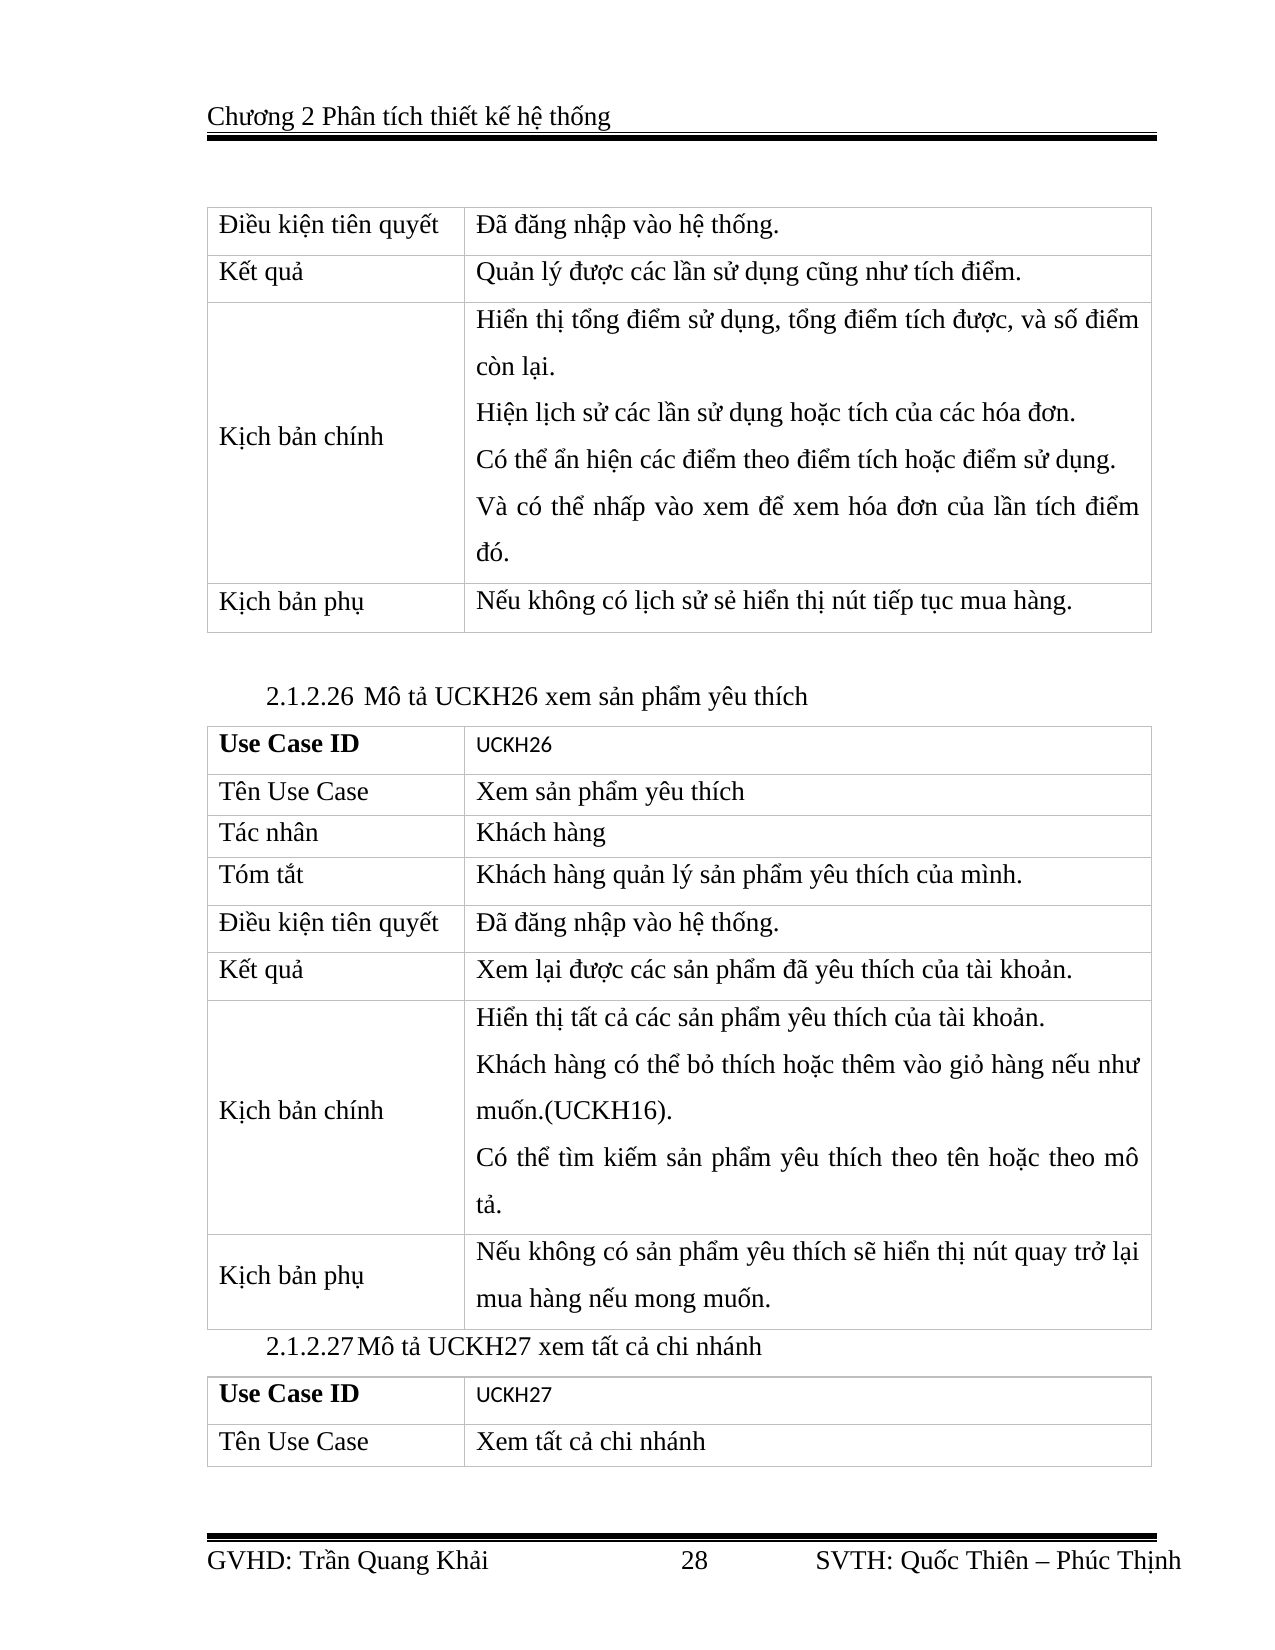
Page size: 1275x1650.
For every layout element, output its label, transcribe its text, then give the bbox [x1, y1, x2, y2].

table_cell Tóm tắt [208, 858, 464, 904]
table_cell Kết quả [208, 256, 464, 302]
list Mô tả UCKH27 xem tất cả chi nhánh [266, 1330, 1157, 1361]
table_cell Kịch bản chính [208, 303, 464, 583]
table_cell Kịch bản phụ [208, 1235, 464, 1329]
table_cell Hiển thị tổng điểm sử dụng, tổng điểm tích được, và số điểm còn lại. Hiện lịch sử các lần sử dụng hoặc tích của các hóa đơn. Có thể ẩn hiện các điểm theo điểm tích hoặc điểm sử dụng. Và có thể nhấp vào xem để xem hóa đơn của lần tích điểm đó. [465, 303, 1151, 583]
table_cell Hiển thị tất cả các sản phẩm yêu thích của tài khoản. Khách hàng có thể bỏ thích hoặc thêm vào giỏ hàng nếu như muốn.(UCKH16). Có thể tìm kiếm sản phẩm yêu thích theo tên hoặc theo mô tả. [465, 1001, 1151, 1234]
table_cell Đã đăng nhập vào hệ thống. [465, 208, 1151, 254]
table_cell Nếu không có sản phẩm yêu thích sẽ hiển thị nút quay trở lại mua hàng nếu mong muốn. [465, 1235, 1151, 1329]
table_cell Điều kiện tiên quyết [208, 208, 464, 254]
table_cell Kịch bản phụ [208, 584, 464, 632]
table_cell Tác nhân [208, 816, 464, 857]
table_cell Quản lý được các lần sử dụng cũng như tích điểm. [465, 256, 1151, 302]
table_cell Xem tất cả chi nhánh [465, 1425, 1151, 1466]
table_header Use Case ID [208, 1378, 464, 1424]
table_cell Nếu không có lịch sử sẻ hiển thị nút tiếp tục mua hàng. [465, 584, 1151, 632]
table_cell Tên Use Case [208, 775, 464, 815]
table_cell Đã đăng nhập vào hệ thống. [465, 906, 1151, 952]
table_cell Tên Use Case [208, 1425, 464, 1466]
table_cell Xem sản phẩm yêu thích [465, 775, 1151, 815]
table_header Use Case ID [208, 727, 464, 774]
table_header UCKH26 [465, 727, 1151, 774]
table_cell Khách hàng quản lý sản phẩm yêu thích của mình. [465, 858, 1151, 904]
list Mô tả UCKH26 xem sản phẩm yêu thích [266, 679, 1157, 711]
table_cell Xem lại được các sản phẩm đã yêu thích của tài khoản. [465, 953, 1151, 1000]
table_header UCKH27 [465, 1378, 1151, 1424]
table_cell Kịch bản chính [208, 1001, 464, 1234]
table_cell Kết quả [208, 953, 464, 1000]
table_cell Điều kiện tiên quyết [208, 906, 464, 952]
table_cell Khách hàng [465, 816, 1151, 857]
